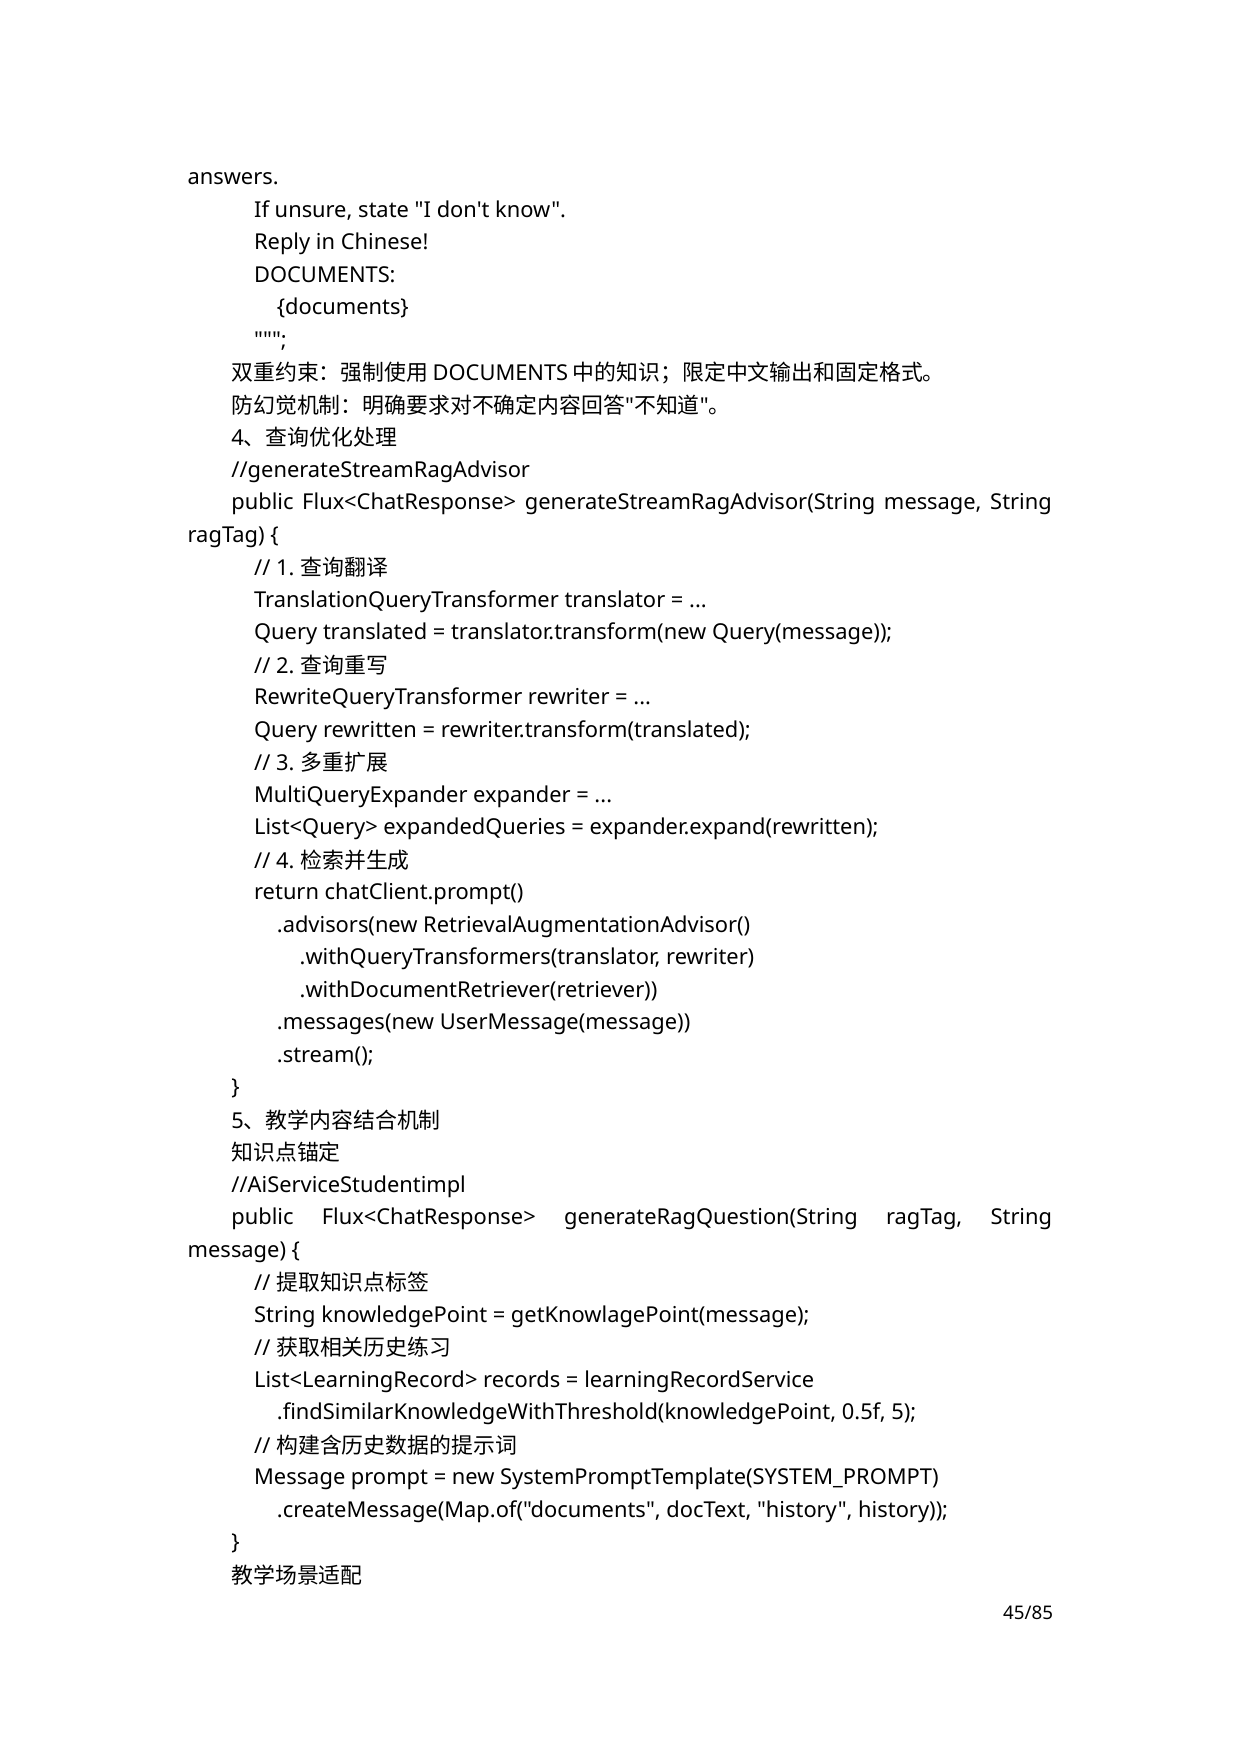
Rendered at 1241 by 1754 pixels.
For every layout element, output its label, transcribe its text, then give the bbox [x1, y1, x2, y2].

text //AiServiceStudentimpl [187, 1167, 1053, 1200]
text // 1. 查询翻译 [187, 550, 1053, 582]
text ​​知识点锚定​​ [187, 1135, 1053, 1167]
text """; [187, 322, 1053, 355]
text Query translated = translator.transform(new Query(message)); [187, 615, 1053, 647]
text .withDocumentRetriever(retriever)) [187, 972, 1053, 1005]
text ​​防幻觉机制​​：明确要求对不确定内容回答"不知道"。 [187, 387, 1053, 420]
text } [187, 1070, 1053, 1102]
text } [187, 1525, 1053, 1557]
text // 3. 多重扩展 [187, 745, 1053, 777]
text String knowledgePoint = getKnowlagePoint(message); [187, 1297, 1053, 1330]
text public Flux<ChatResponse> generateRagQuestion(String ragTag, String message) { [187, 1200, 1053, 1265]
text TranslationQueryTransformer translator = ... [187, 582, 1053, 615]
text List<Query> expandedQueries = expander.expand(rewritten); [187, 810, 1053, 842]
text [187, 160, 1053, 192]
text .messages(new UserMessage(message)) [187, 1005, 1053, 1037]
text 教学场景适配​​ [187, 1557, 1053, 1590]
text return chatClient.prompt() [187, 875, 1053, 907]
text // 获取相关历史练习 [187, 1330, 1053, 1362]
text RewriteQueryTransformer rewriter = ... [187, 680, 1053, 712]
text Reply in Chinese! [187, 225, 1053, 257]
text Message prompt = new SystemPromptTemplate(SYSTEM_PROMPT) [187, 1460, 1053, 1492]
text If unsure, state "I don't know". [187, 192, 1053, 225]
text 4、​​查询优化处理​​ [187, 420, 1053, 452]
text // 构建含历史数据的提示词 [187, 1427, 1053, 1460]
text 5、教学内容结合机制​​ [187, 1102, 1053, 1135]
text .findSimilarKnowledgeWithThreshold(knowledgePoint, 0.5f, 5); [187, 1395, 1053, 1427]
text {documents} [187, 290, 1053, 322]
text // 提取知识点标签 [187, 1265, 1053, 1297]
text // 4. 检索并生成 [187, 842, 1053, 875]
text ​​双重约束​​：强制使用DOCUMENTS中的知识；限定中文输出和固定格式。 [187, 355, 1053, 387]
text MultiQueryExpander expander = ... [187, 777, 1053, 810]
text //generateStreamRagAdvisor [187, 452, 1053, 485]
text .createMessage(Map.of("documents", docText, "history", history)); [187, 1492, 1053, 1525]
text // 2. 查询重写 [187, 647, 1053, 680]
text Query rewritten = rewriter.transform(translated); [187, 712, 1053, 745]
text List<LearningRecord> records = learningRecordService [187, 1362, 1053, 1395]
text DOCUMENTS: [187, 257, 1053, 290]
text .advisors(new RetrievalAugmentationAdvisor() [187, 907, 1053, 940]
text .stream(); [187, 1037, 1053, 1070]
text public Flux<ChatResponse> generateStreamRagAdvisor(String message, String ragTag) { [187, 485, 1053, 550]
text .withQueryTransformers(translator, rewriter) [187, 940, 1053, 972]
